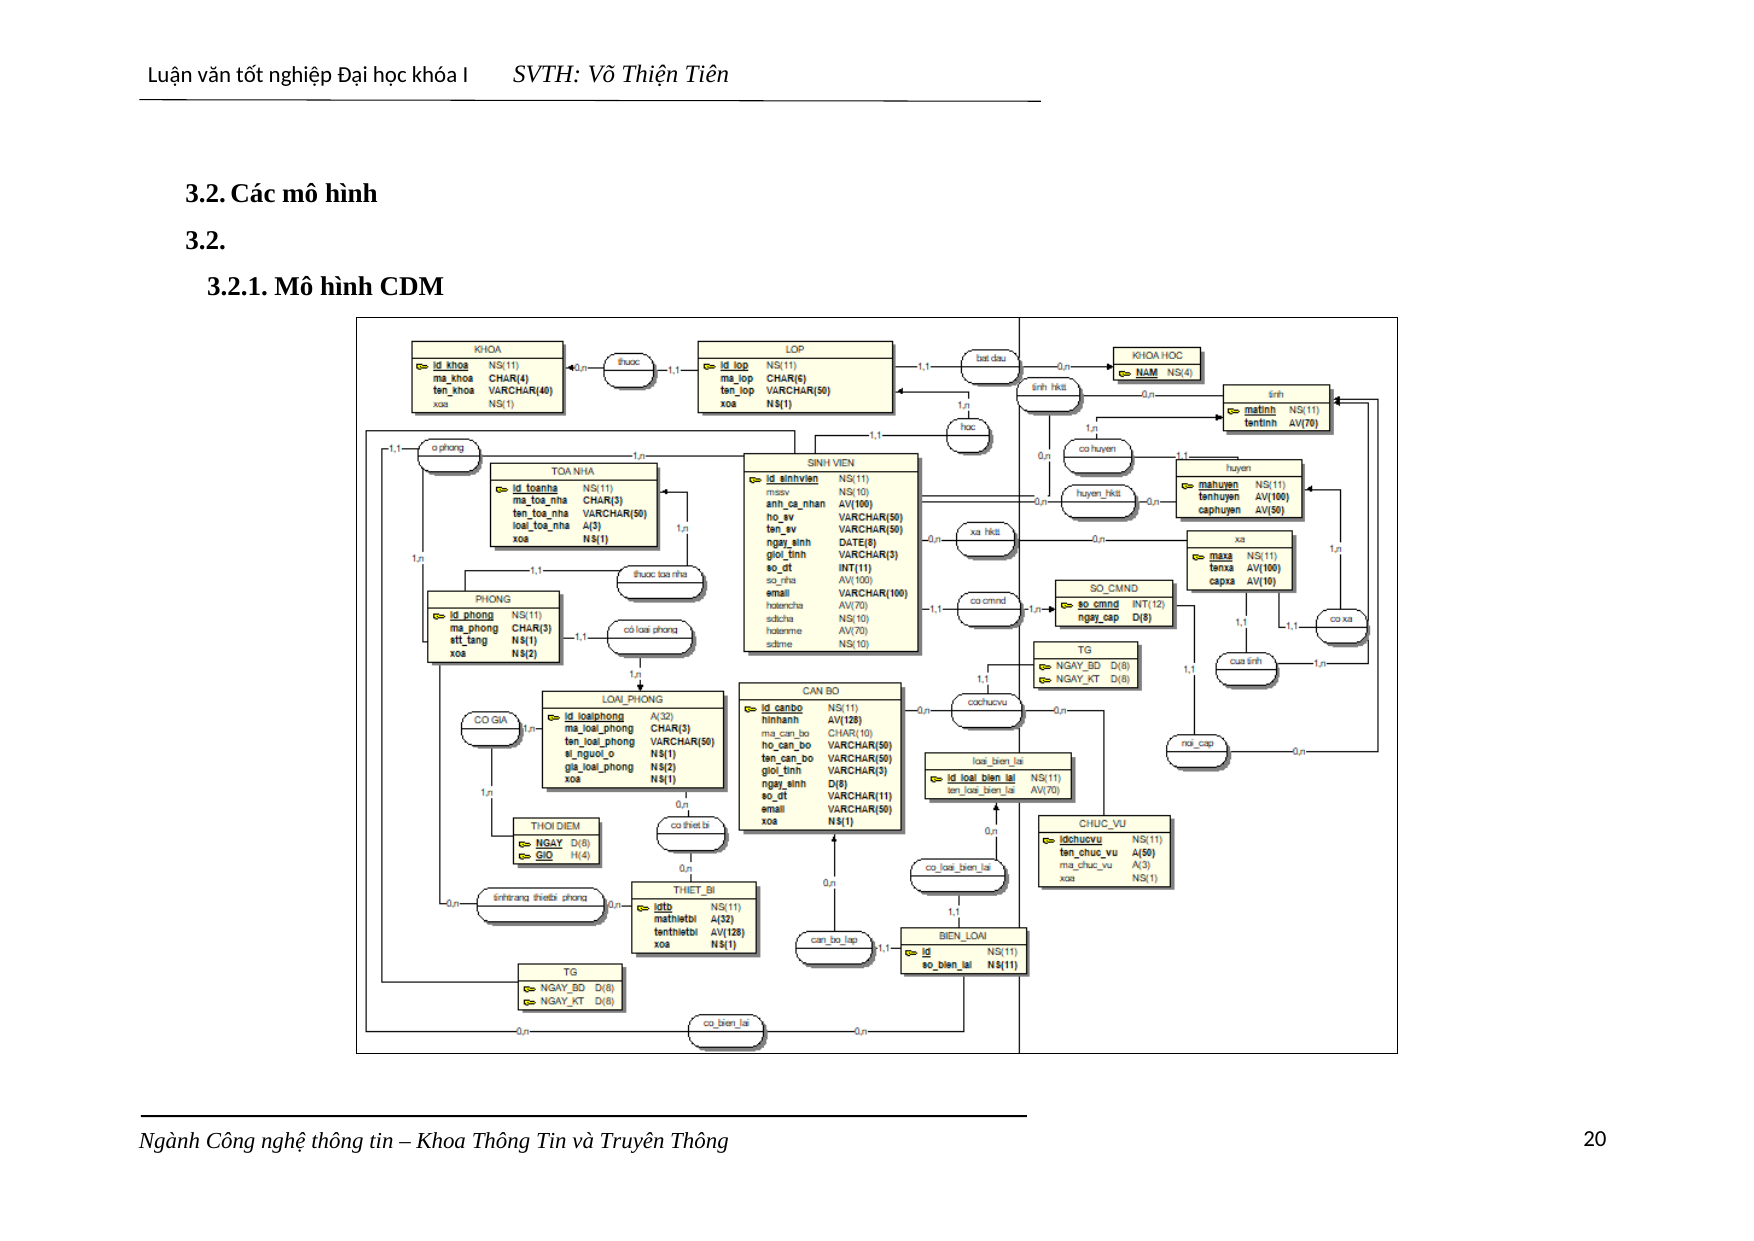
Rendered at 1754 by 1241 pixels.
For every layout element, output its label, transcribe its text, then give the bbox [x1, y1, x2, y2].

picture [357, 318, 1397, 1053]
text Mô hình CDM [207, 271, 1606, 302]
text Các mô hình [185, 177, 1606, 208]
